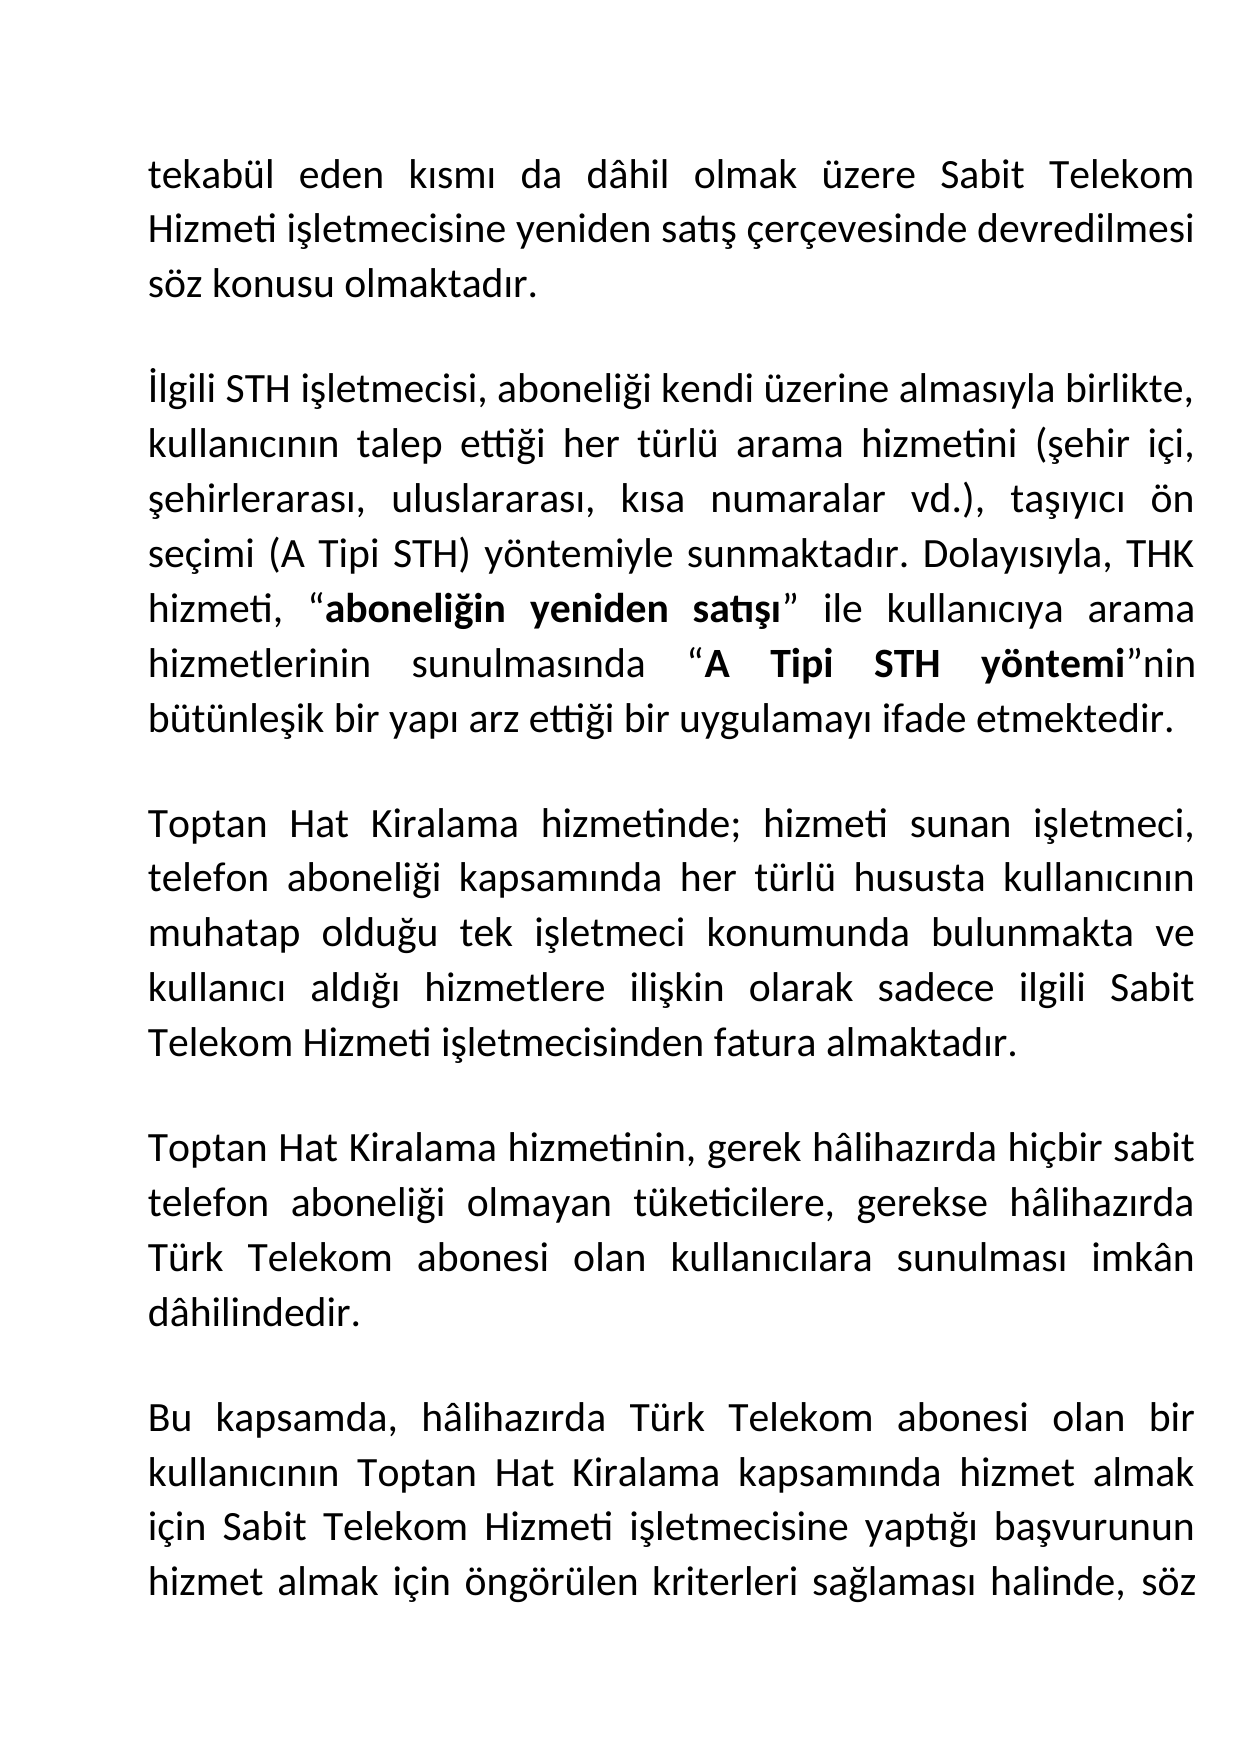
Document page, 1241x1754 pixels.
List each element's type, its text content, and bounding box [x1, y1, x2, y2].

text Toptan Hat Kiralama hizmetinde; hizmeti sunan işletmeci, telefon aboneliği kapsamında her türlü hususta kullanıcının muhatap olduğu tek işletmeci konumunda bulunmakta ve kullanıcı aldığı hizmetlere ilişkin olarak sadece ilgili Sabit Telekom Hizmeti işletmecisinden fatura almaktadır. [148, 797, 1196, 1067]
text İlgili STH işletmecisi, aboneliği kendi üzerine almasıyla birlikte, kullanıcının talep ettiği her türlü arama hizmetini (şehir içi, şehirlerarası, uluslararası, kısa numaralar vd.), taşıyıcı ön seçimi (A Tipi STH) yöntemiyle sunmaktadır. Dolayısıyla, THK hizmeti, “aboneliğin yeniden satışı” ile kullanıcıya arama hizmetlerinin sunulmasında “A Tipi STH yöntemi”nin bütünleşik bir yapı arz ettiği bir uygulamayı ifade etmektedir. [148, 362, 1196, 742]
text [148, 1391, 1196, 1606]
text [148, 148, 1196, 308]
text Toptan Hat Kiralama hizmetinin, gerek hâlihazırda hiçbir sabit telefon aboneliği olmayan tüketicilere, gerekse hâlihazırda Türk Telekom abonesi olan kullanıcılara sunulması imkân dâhilindedir. [148, 1121, 1196, 1337]
